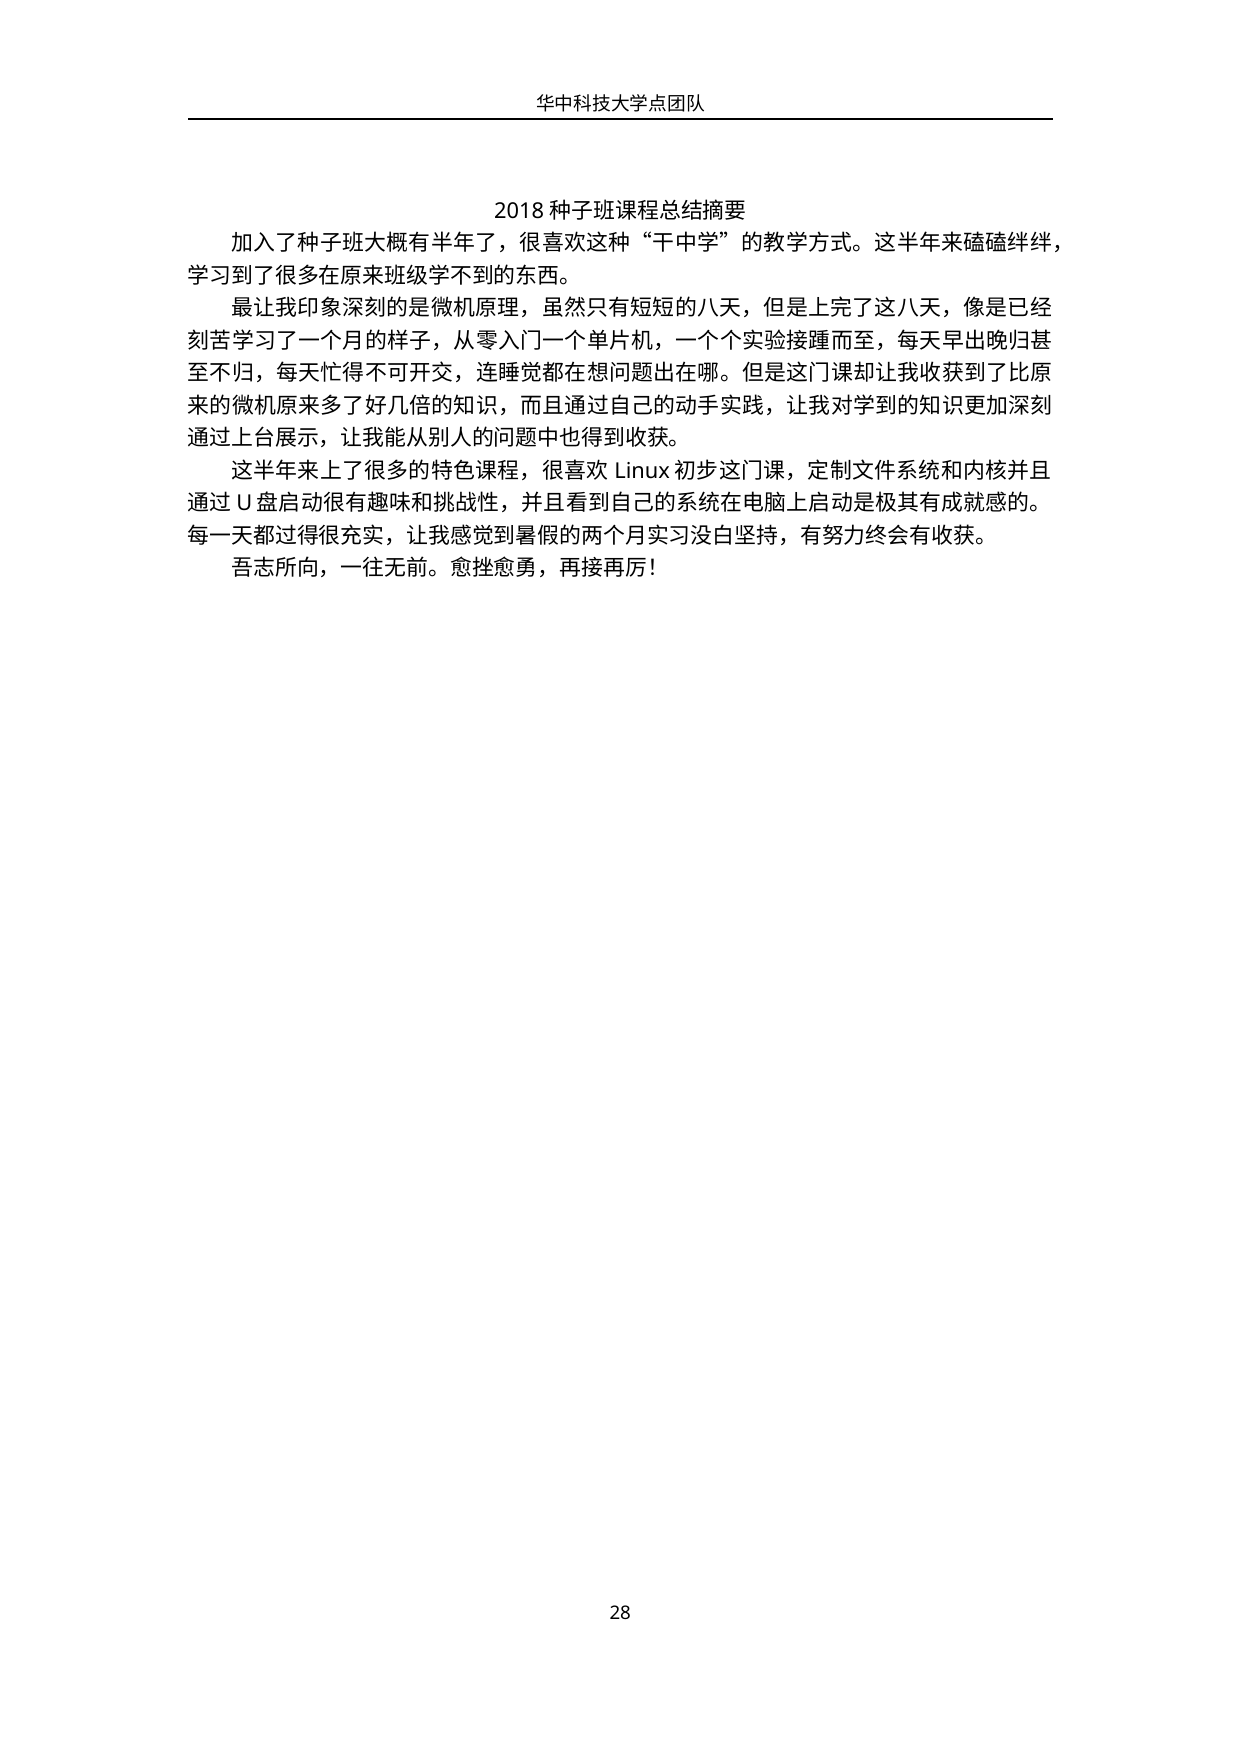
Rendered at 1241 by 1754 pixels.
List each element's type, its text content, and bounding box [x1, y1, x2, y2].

text 这半年来上了很多的特色课程，很喜欢Linux初步这门课，定制文件系统和内核并且通过U盘启动很有趣味和挑战性，并且看到自己的系统在电脑上启动是极其有成就感的。每一天都过得很充实，让我感觉到暑假的两个月实习没白坚持，有努力终会有收获。 [187, 452, 1053, 550]
text 吾志所向，一往无前。愈挫愈勇，再接再厉！ [187, 550, 1053, 582]
text 加入了种子班大概有半年了，很喜欢这种“干中学”的教学方式。这半年来磕磕绊绊，学习到了很多在原来班级学不到的东西。 [187, 225, 1053, 290]
text 2018 种子班课程总结摘要 [187, 192, 1053, 225]
text 最让我印象深刻的是微机原理，虽然只有短短的八天，但是上完了这八天，像是已经刻苦学习了一个月的样子，从零入门一个单片机，一个个实验接踵而至，每天早出晚归甚至不归，每天忙得不可开交，连睡觉都在想问题出在哪。但是这门课却让我收获到了比原来的微机原来多了好几倍的知识，而且通过自己的动手实践，让我对学到的知识更加深刻，通过上台展示，让我能从别人的问题中也得到收获。 [187, 290, 1053, 452]
